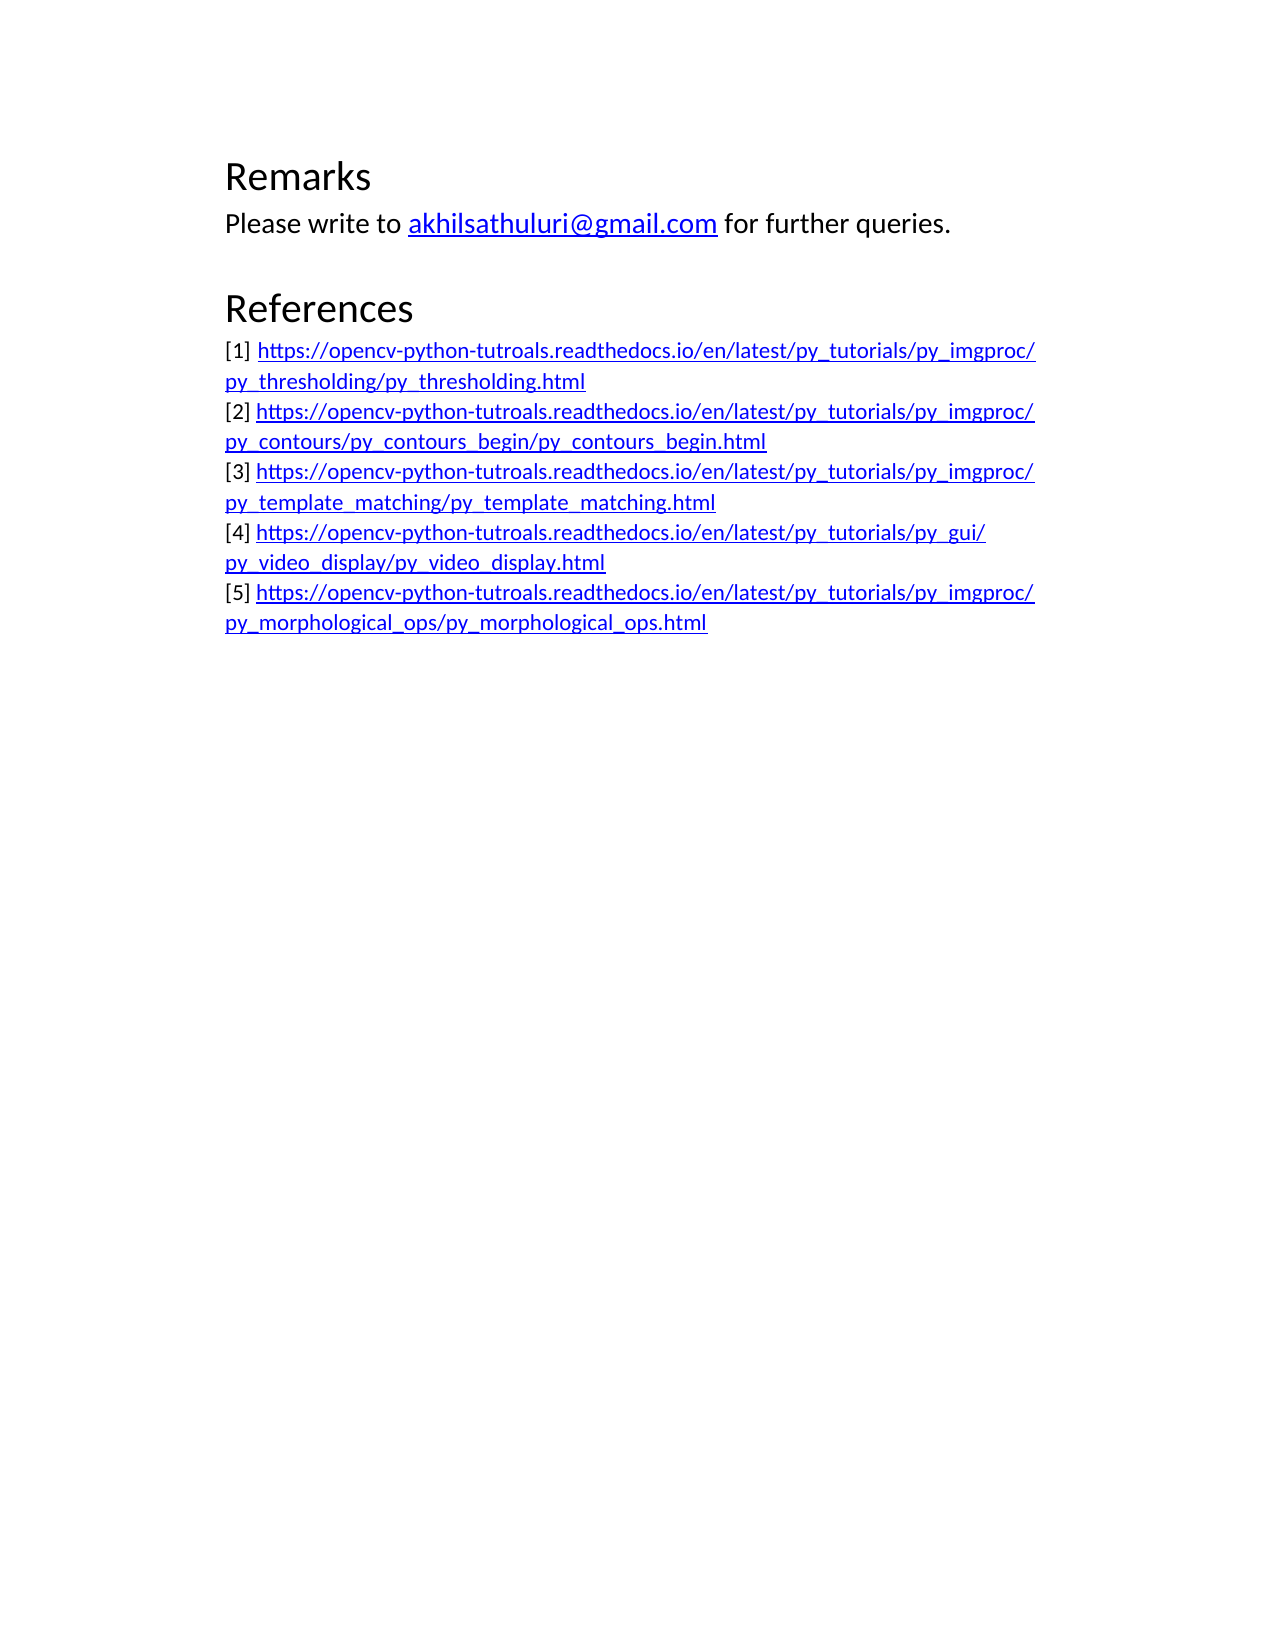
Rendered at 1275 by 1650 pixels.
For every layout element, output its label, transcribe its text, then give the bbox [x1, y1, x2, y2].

list Remarks [225, 150, 1125, 201]
list [2] https://opencv-python-tutroals.readthedocs.io/en/latest/py_tutorials/py_imgproc/py_contours/py_contours_begin/py_contours_begin.html [225, 397, 1125, 455]
list Please write to akhilsathuluri@gmail.com for further queries. [225, 205, 1125, 241]
list References [225, 282, 1125, 333]
list [5] https://opencv-python-tutroals.readthedocs.io/en/latest/py_tutorials/py_imgproc/py_morphological_ops/py_morphological_ops.html [225, 578, 1125, 637]
list [4] https://opencv-python-tutroals.readthedocs.io/en/latest/py_tutorials/py_gui/py_video_display/py_video_display.html [225, 518, 1125, 576]
list [3] https://opencv-python-tutroals.readthedocs.io/en/latest/py_tutorials/py_imgproc/py_template_matching/py_template_matching.html [225, 457, 1125, 516]
list [1] https://opencv-python-tutroals.readthedocs.io/en/latest/py_tutorials/py_imgproc/py_thresholding/py_thresholding.html [225, 337, 1125, 395]
